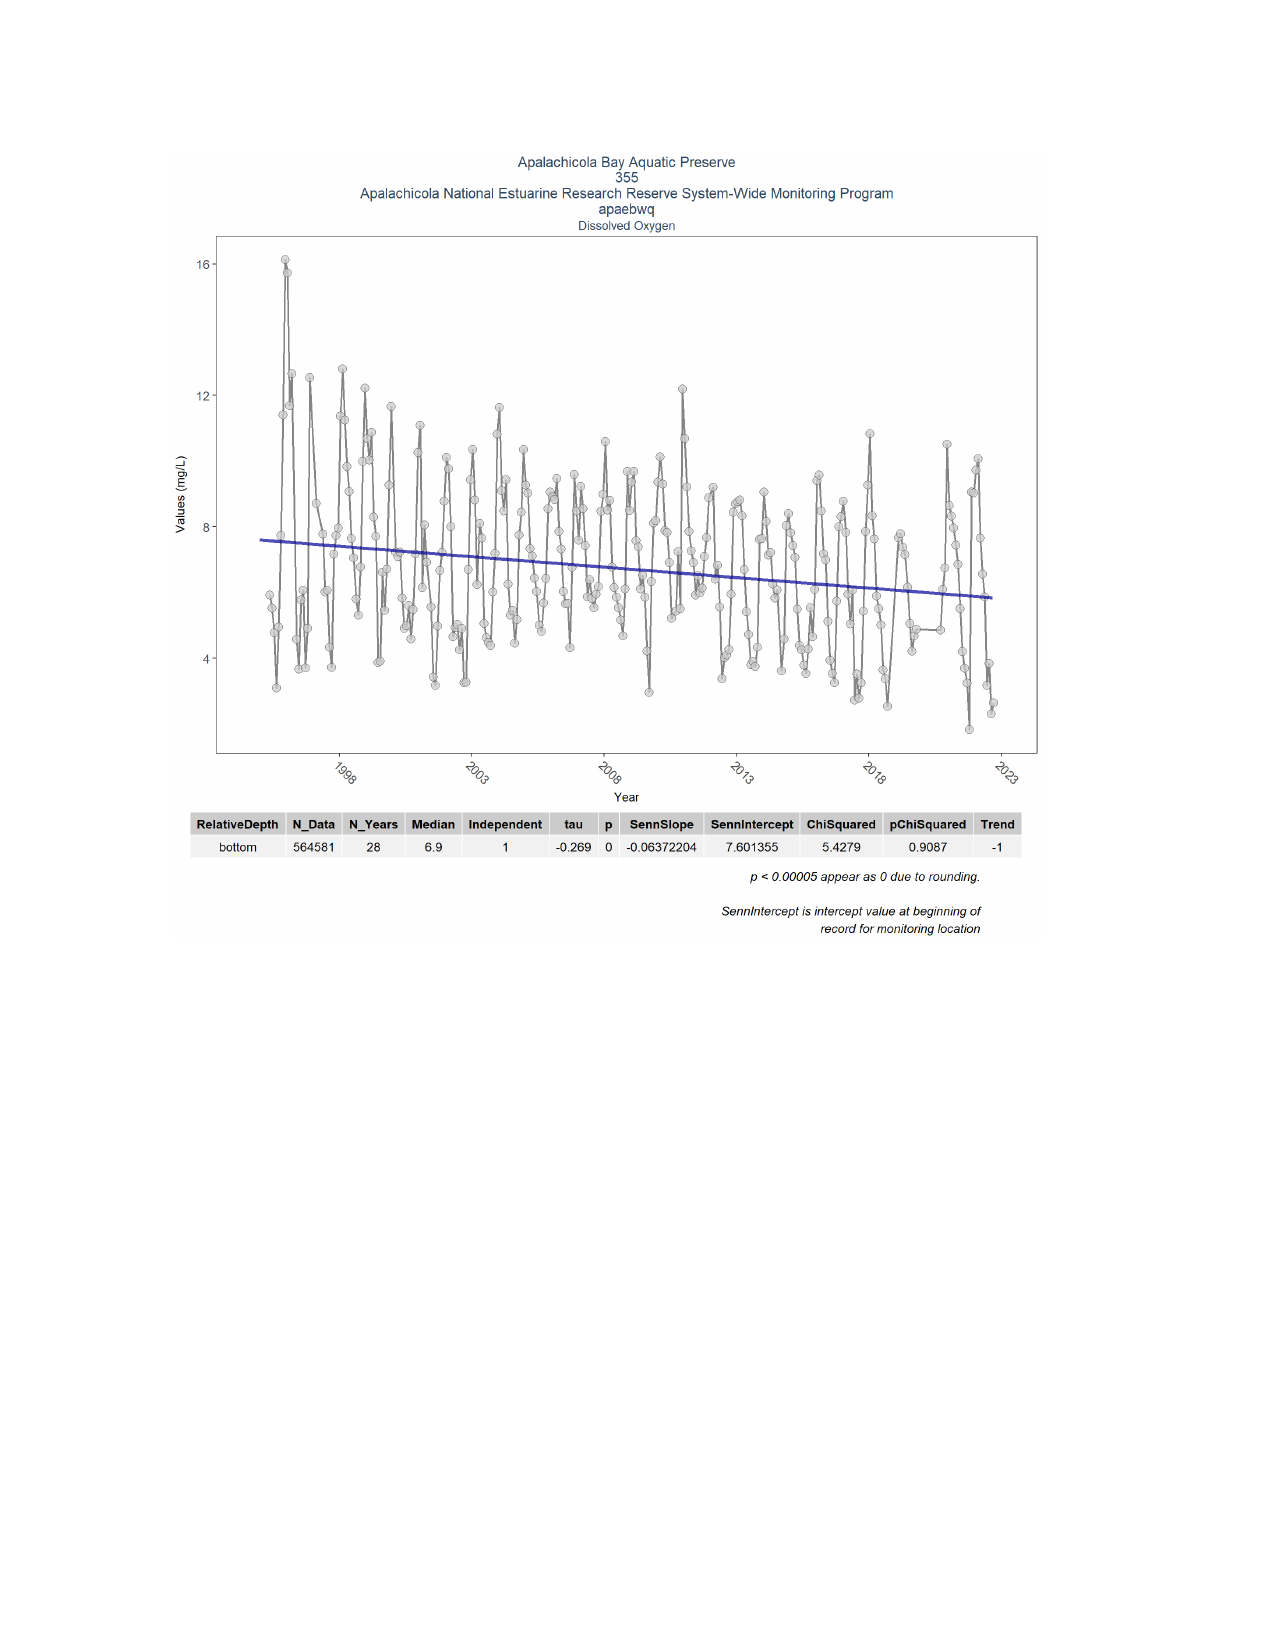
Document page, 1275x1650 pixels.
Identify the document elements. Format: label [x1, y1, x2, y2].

picture [168, 150, 1044, 938]
